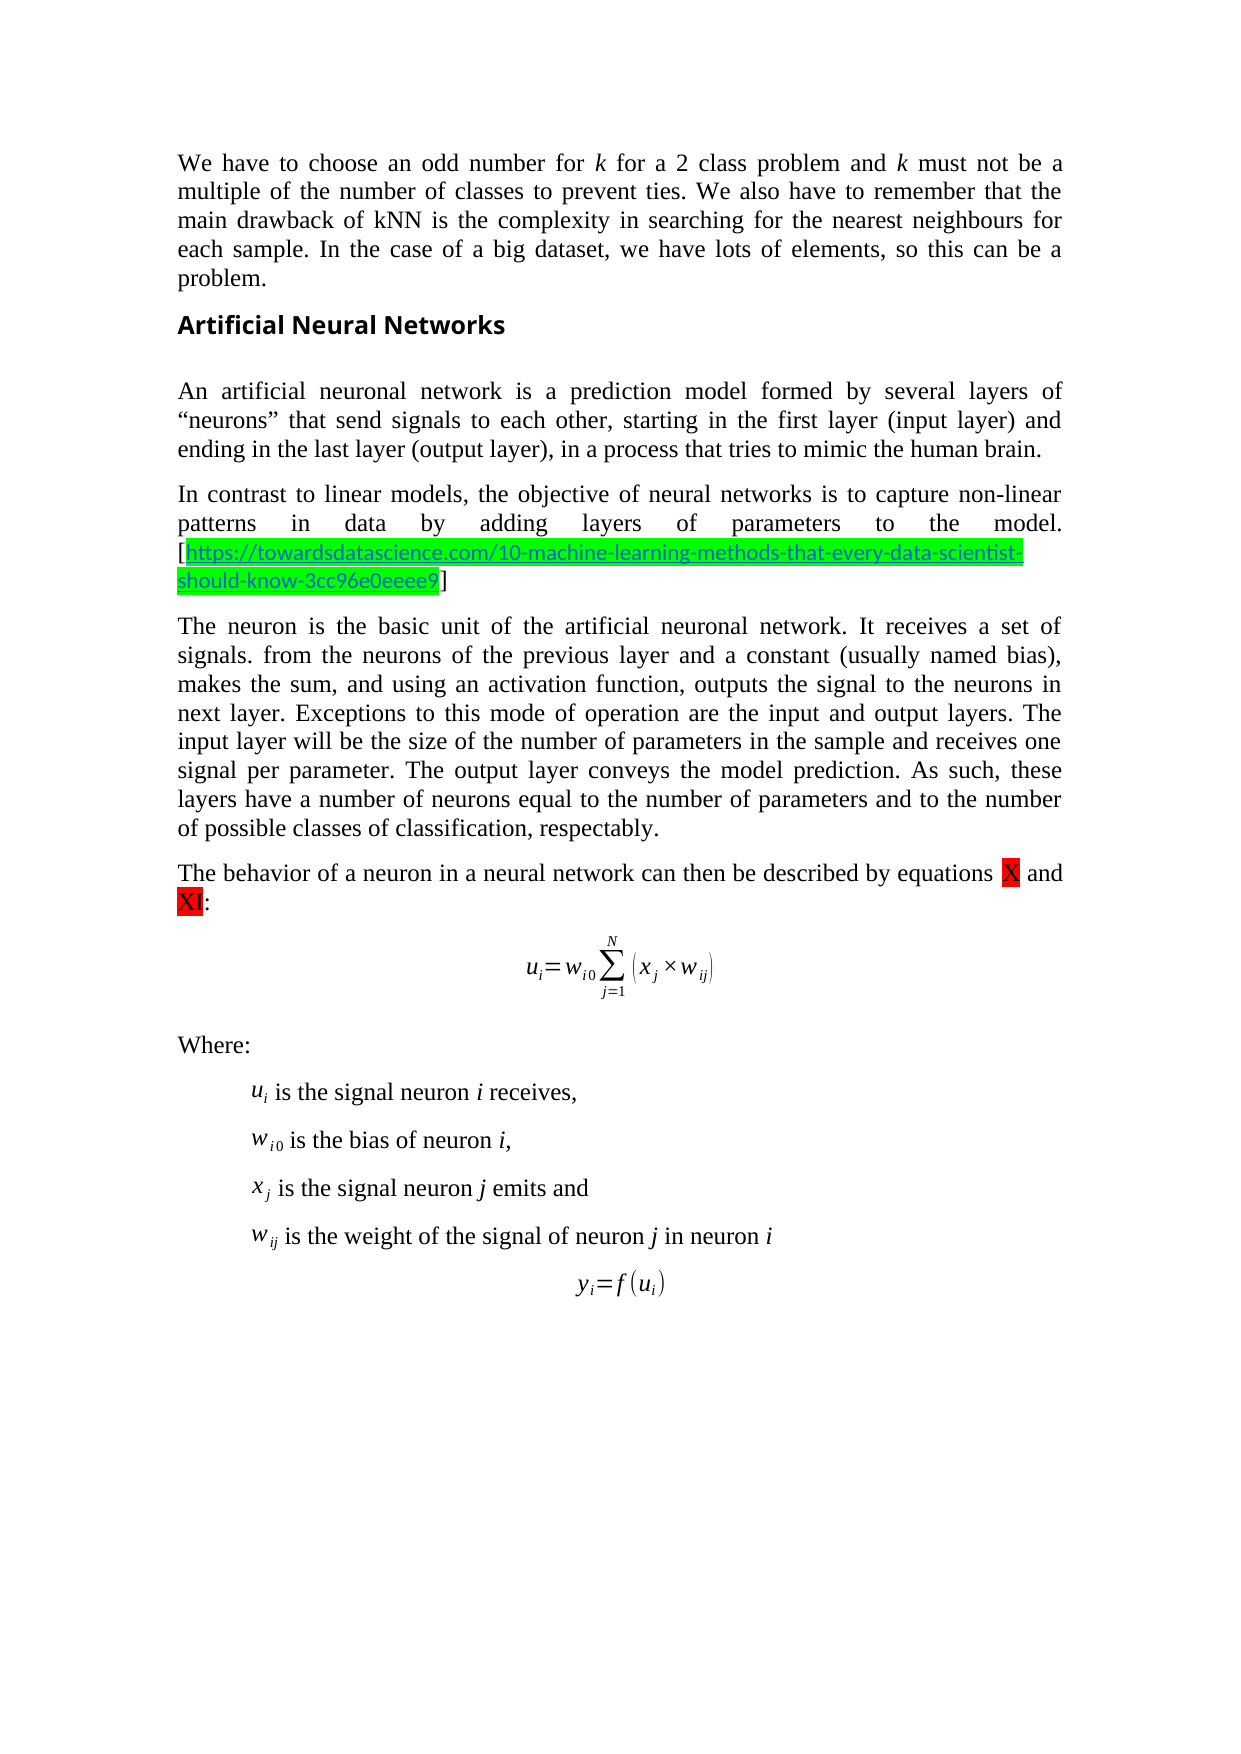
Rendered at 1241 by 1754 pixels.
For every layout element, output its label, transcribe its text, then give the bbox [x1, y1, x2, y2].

subtitle Artificial Neural Networks [177, 308, 1063, 342]
text In contrast to linear models, the objective of neural networks is to capture non-linear patterns in data by adding layers of parameters to the model. [https://towardsdatascience.com/10-machine-learning-methods-that-every-data-scientist-should-know-3cc96e0eeee9] [177, 479, 1063, 595]
text is the weight of the signal of neuron j in neuron i [177, 1219, 1063, 1251]
text is the bias of neuron i, [177, 1123, 1063, 1155]
text An artificial neuronal network is a prediction model formed by several layers of “neurons” that send signals to each other, starting in the first layer (input layer) and ending in the last layer (output layer), in a process that tries to mimic the human brain. [177, 376, 1063, 462]
text The behavior of a neuron in a neural network can then be described by equations X and XI: [177, 858, 1063, 916]
text is the signal neuron j emits and [177, 1172, 1063, 1203]
text We have to choose an odd number for k for a 2 class problem and k must not be a multiple of the number of classes to prevent ties. We also have to remember that the main drawback of kNN is the complexity in searching for the nearest neighbours for each sample. In the case of a big dataset, we have lots of elements, so this can be a problem. [177, 148, 1063, 291]
text is the signal neuron i receives, [177, 1076, 1063, 1107]
text Where: [177, 1030, 1063, 1059]
text The neuron is the basic unit of the artificial neuronal network. It receives a set of signals. from the neurons of the previous layer and a constant (usually named bias), makes the sum, and using an activation function, outputs the signal to the neurons in next layer. Exceptions to this mode of operation are the input and output layers. The input layer will be the size of the number of parameters in the sample and receives one signal per parameter. The output layer conveys the model prediction. As such, these layers have a number of neurons equal to the number of parameters and to the number of possible classes of classification, respectably. [177, 611, 1063, 841]
